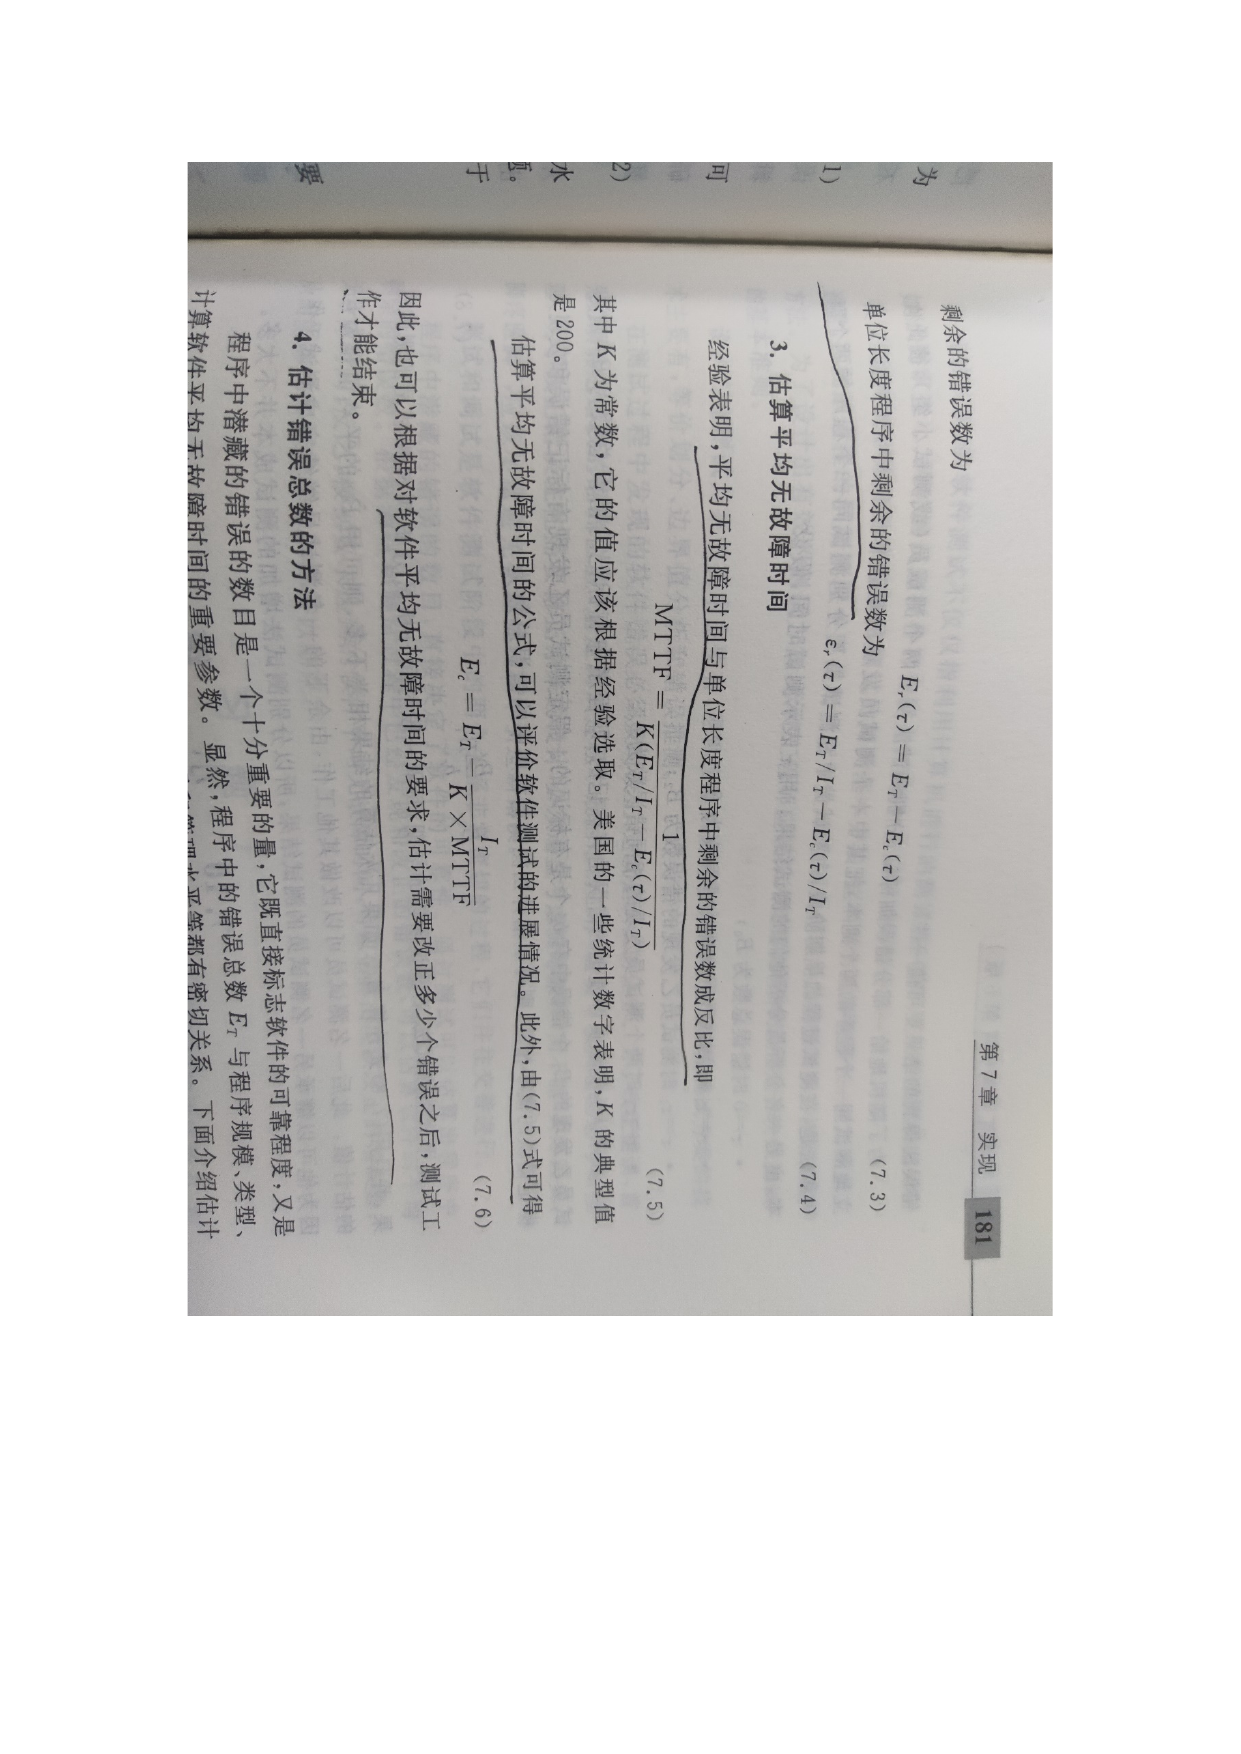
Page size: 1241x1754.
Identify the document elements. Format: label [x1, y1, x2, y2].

picture [187, 162, 1053, 1316]
